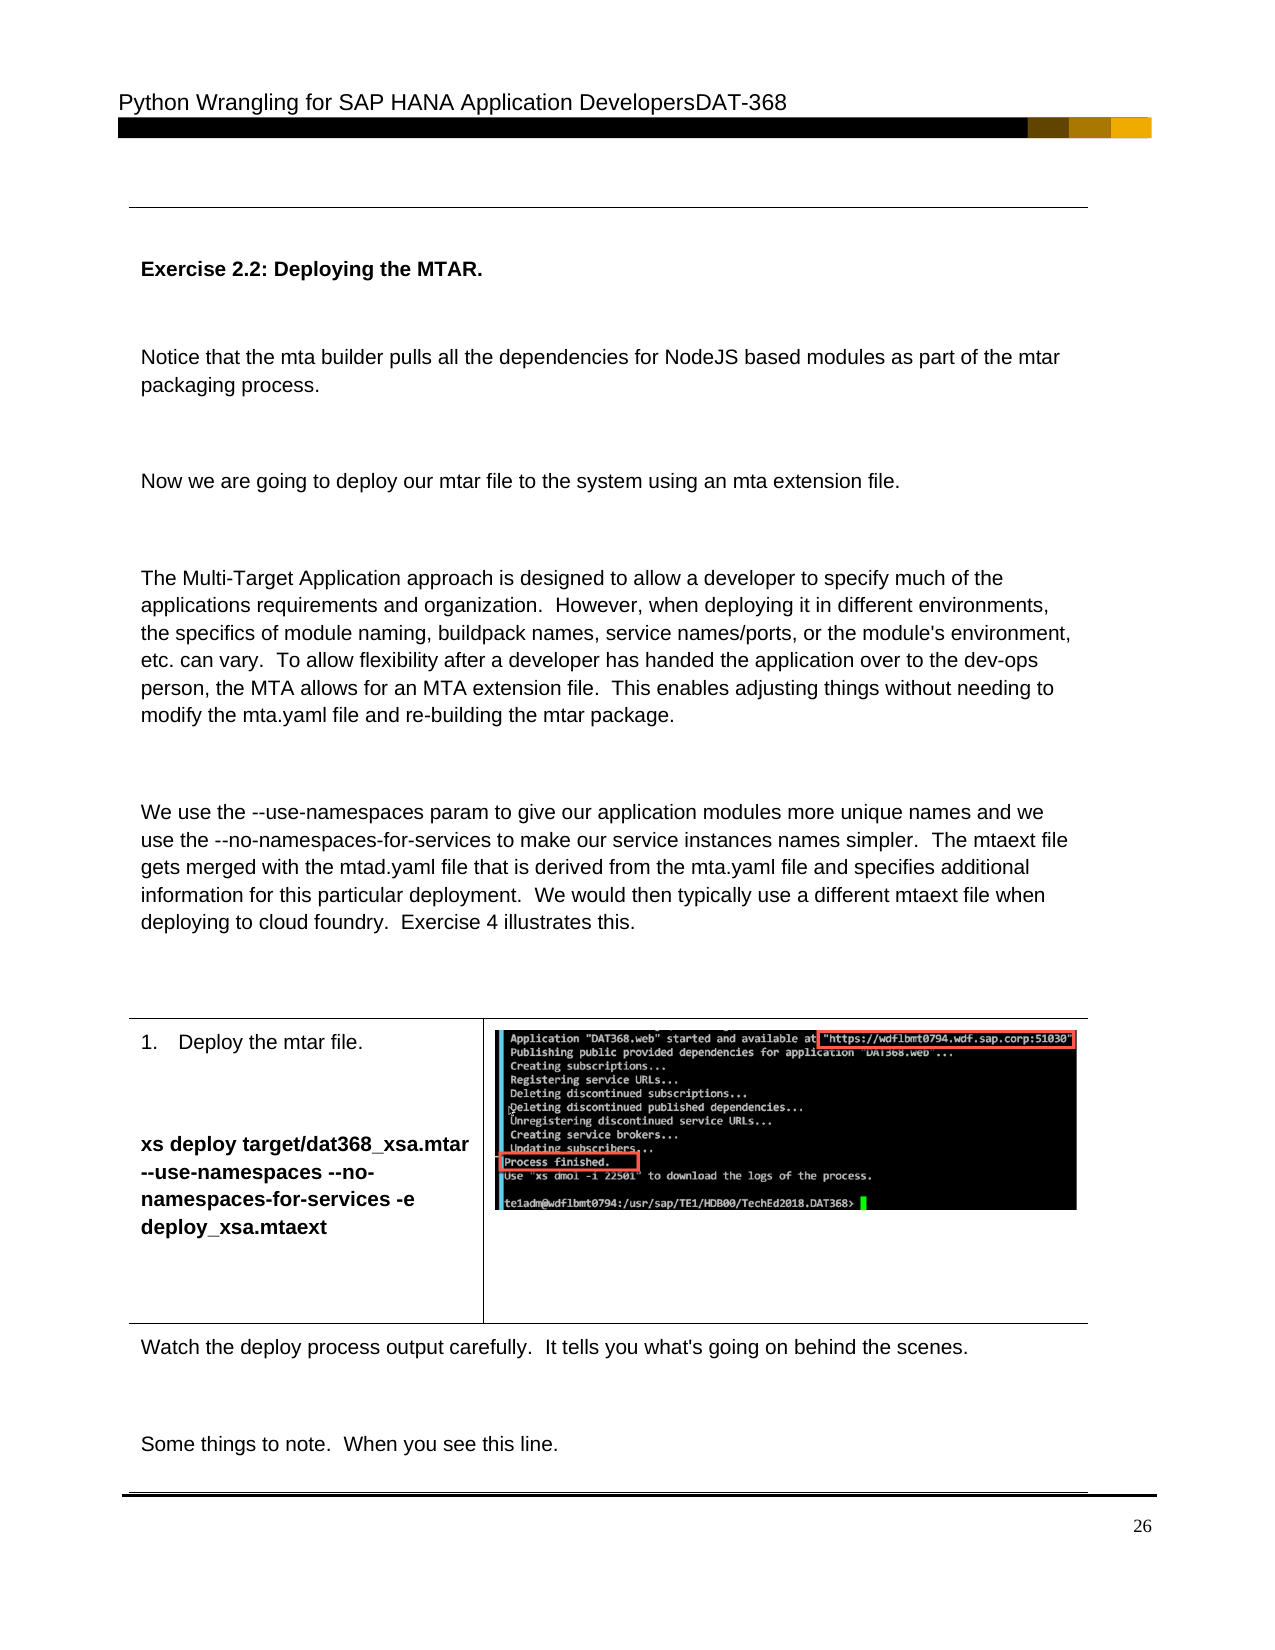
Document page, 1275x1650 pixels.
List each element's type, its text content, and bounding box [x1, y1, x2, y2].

table_cell Exercise 2.2: Deploying the MTAR. Notice that the mta builder pulls all the dependencies for NodeJS based modules as part of the mtar packaging process. Now we are going to deploy our mtar file to the system using an mta extension file. The Multi-Target Application approach is designed to allow a developer to specify much of the applications requirements and organization. However, when deploying it in different environments, the specifics of module naming, buildpack names, service names/ports, or the module's environment, etc. can vary. To allow flexibility after a developer has handed the application over to the dev-ops person, the MTA allows for an MTA extension file. This enables adjusting things without needing to modify the mta.yaml file and re-building the mtar package. We use the --use-namespaces param to give our application modules more unique names and we use the --no-namespaces-for-services to make our service instances names simpler. The mtaext file gets merged with the mtad.yaml file that is derived from the mta.yaml file and specifies additional information for this particular deployment. We would then typically use a different mtaext file when deploying to cloud foundry. Exercise 4 illustrates this. [129, 208, 1088, 1018]
table_cell Deploy the mtar file. xs deploy target/dat368_xsa.mtar --use-namespaces --no-namespaces-for-services -e deploy_xsa.mtaext [129, 1019, 483, 1323]
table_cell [129, 1324, 1088, 1492]
picture [495, 1030, 1077, 1210]
table_cell [484, 1019, 1088, 1323]
